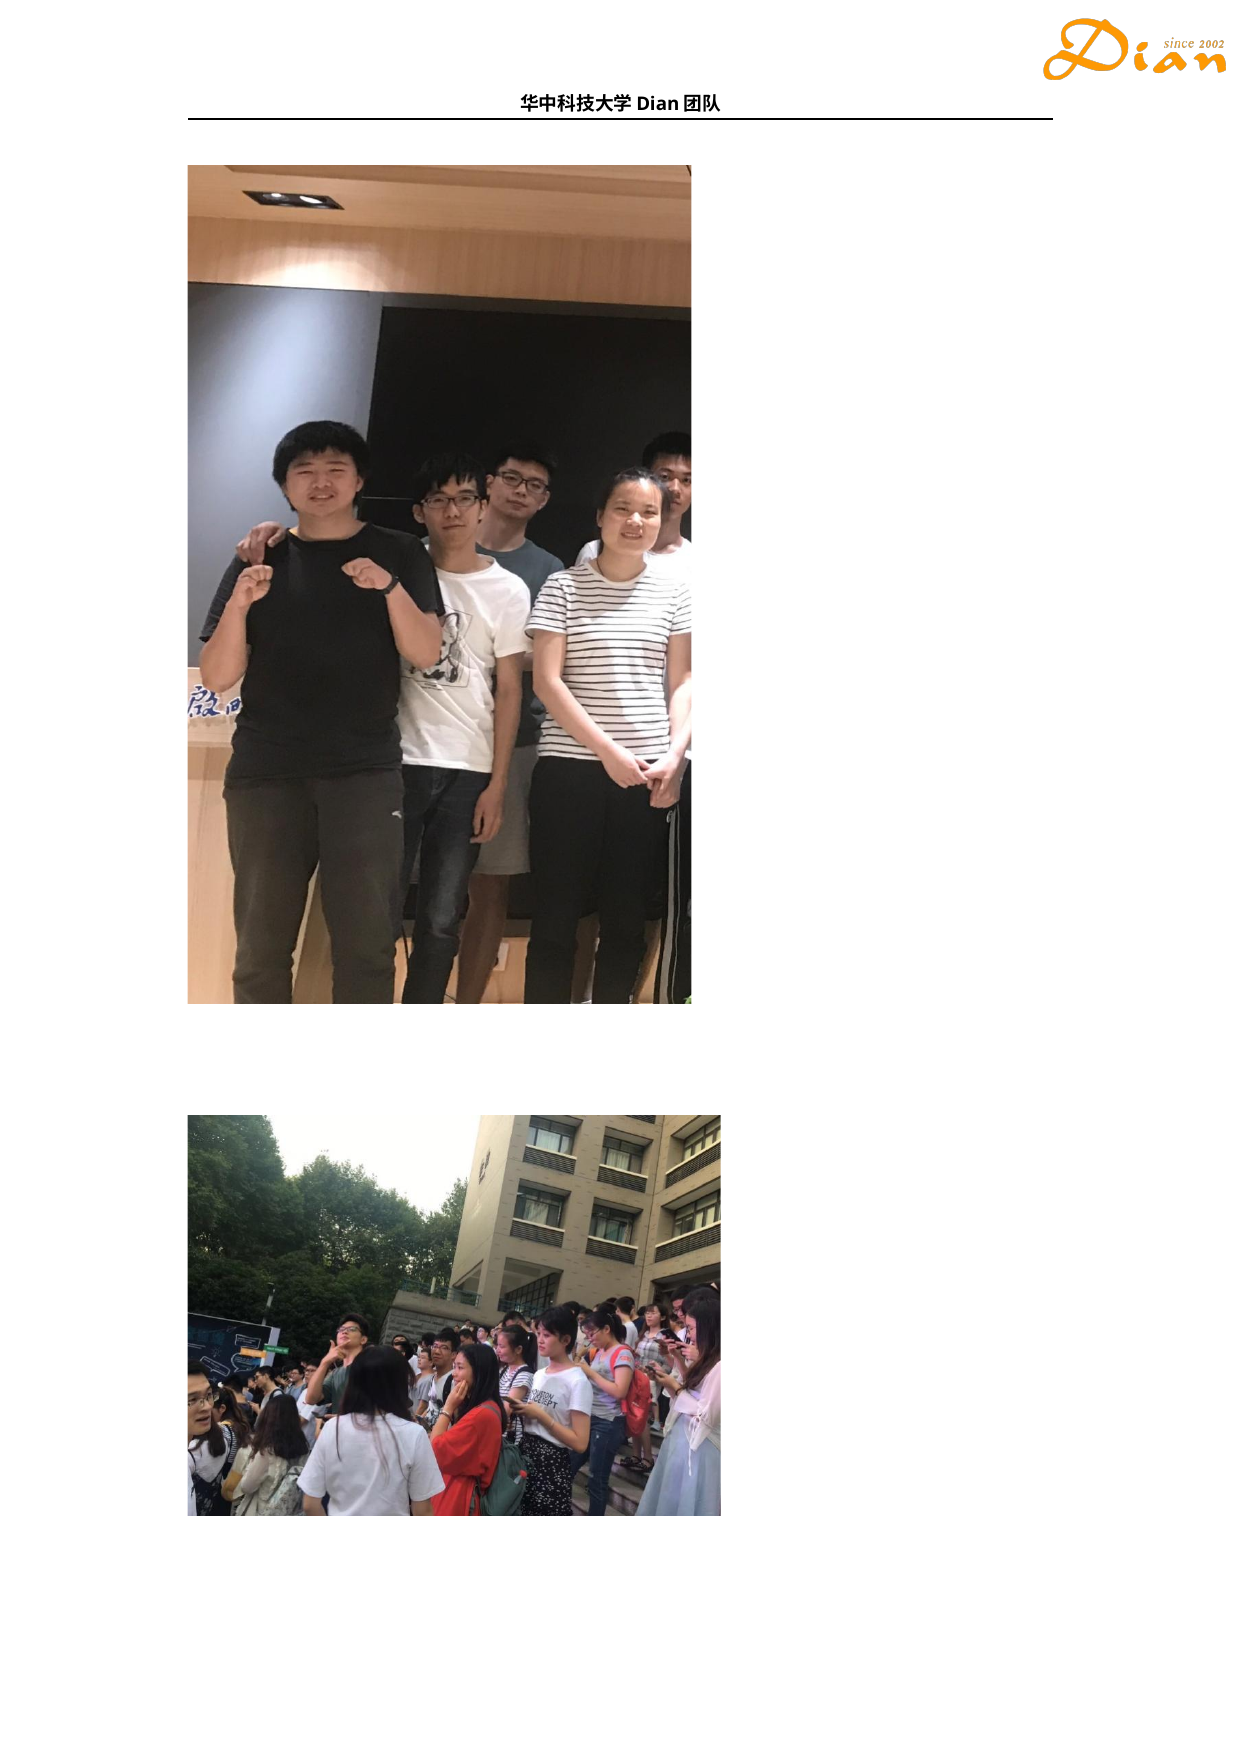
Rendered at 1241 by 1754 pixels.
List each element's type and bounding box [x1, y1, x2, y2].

picture [187, 165, 692, 1004]
picture [1031, 4, 1238, 89]
picture [187, 1115, 721, 1516]
